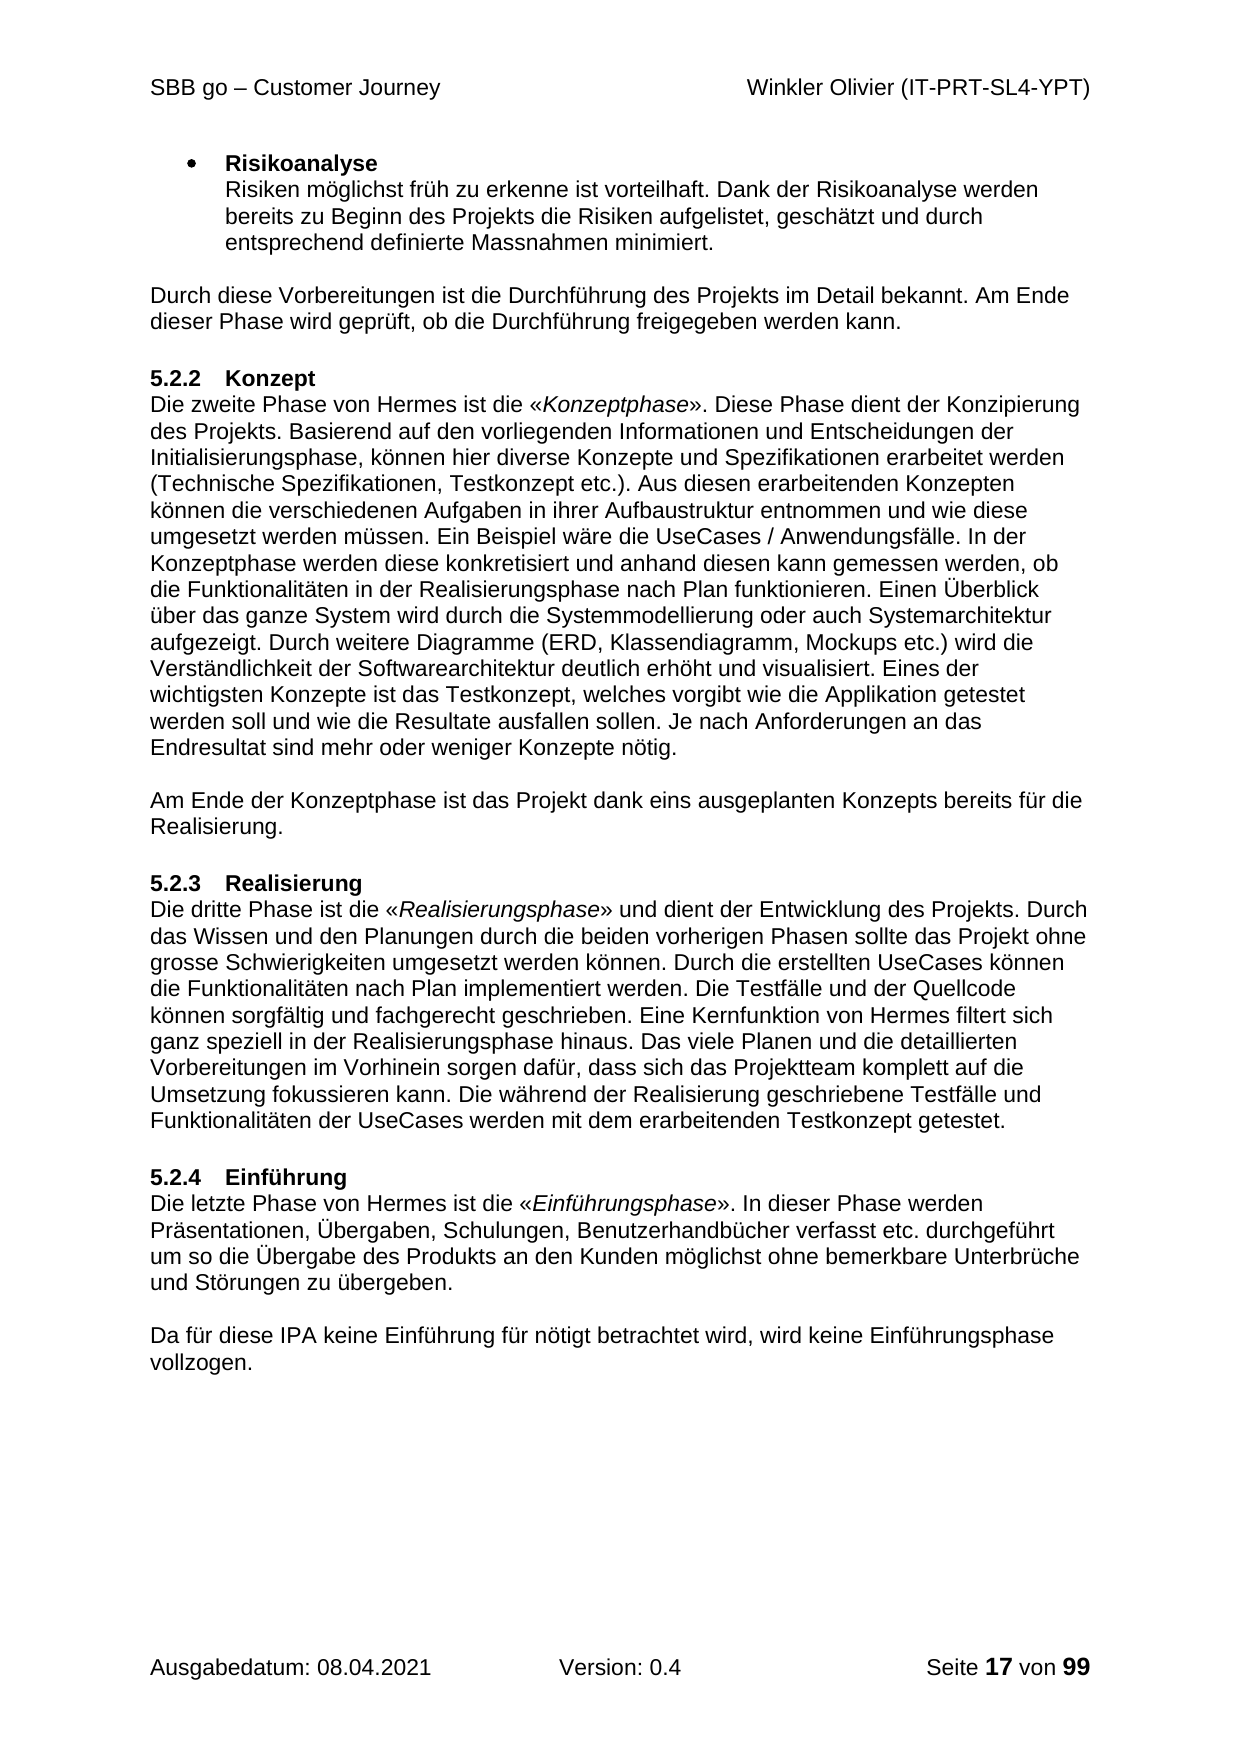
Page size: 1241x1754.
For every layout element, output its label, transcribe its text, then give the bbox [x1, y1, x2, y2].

text Durch diese Vorbereitungen ist die Durchführung des Projekts im Detail bekannt. Am Ende dieser Phase wird geprüft, ob die Durchführung freigegeben werden kann. [150, 282, 1090, 334]
list Risiken möglichst früh zu erkenne ist vorteilhaft. Dank der Risikoanalyse werden bereits zu Beginn des Projekts die Risiken aufgelistet, geschätzt und durch entsprechend definierte Massnahmen minimiert. [225, 176, 1090, 255]
subtitle Realisierung [150, 870, 1090, 896]
text Da für diese IPA keine Einführung für nötigt betrachtet wird, wird keine Einführungsphase vollzogen. [150, 1322, 1090, 1375]
subtitle Konzept [150, 365, 1090, 391]
text Die dritte Phase ist die «Realisierungsphase» und dient der Entwicklung des Projekts. Durch das Wissen und den Planungen durch die beiden vorherigen Phasen sollte das Projekt ohne grosse Schwierigkeiten umgesetzt werden können. Durch die erstellten UseCases können die Funktionalitäten nach Plan implementiert werden. Die Testfälle und der Quellcode können sorgfältig und fachgerecht geschrieben. Eine Kernfunktion von Hermes filtert sich ganz speziell in der Realisierungsphase hinaus. Das viele Planen und die detaillierten Vorbereitungen im Vorhinein sorgen dafür, dass sich das Projektteam komplett auf die Umsetzung fokussieren kann. Die während der Realisierung geschriebene Testfälle und Funktionalitäten der UseCases werden mit dem erarbeitenden Testkonzept getestet. [150, 896, 1090, 1133]
list Risikoanalyse [187, 150, 1090, 176]
subtitle Einführung [150, 1164, 1090, 1190]
text Die letzte Phase von Hermes ist die «Einführungsphase». In dieser Phase werden Präsentationen, Übergaben, Schulungen, Benutzerhandbücher verfasst etc. durchgeführt um so die Übergabe des Produkts an den Kunden möglichst ohne bemerkbare Unterbrüche und Störungen zu übergeben. [150, 1190, 1090, 1296]
text Die zweite Phase von Hermes ist die «Konzeptphase». Diese Phase dient der Konzipierung des Projekts. Basierend auf den vorliegenden Informationen und Entscheidungen der Initialisierungsphase, können hier diverse Konzepte und Spezifikationen erarbeitet werden (Technische Spezifikationen, Testkonzept etc.). Aus diesen erarbeitenden Konzepten können die verschiedenen Aufgaben in ihrer Aufbaustruktur entnommen und wie diese umgesetzt werden müssen. Ein Beispiel wäre die UseCases / Anwendungsfälle. In der Konzeptphase werden diese konkretisiert und anhand diesen kann gemessen werden, ob die Funktionalitäten in der Realisierungsphase nach Plan funktionieren. Einen Überblick über das ganze System wird durch die Systemmodellierung oder auch Systemarchitektur aufgezeigt. Durch weitere Diagramme (ERD, Klassendiagramm, Mockups etc.) wird die Verständlichkeit der Softwarearchitektur deutlich erhöht und visualisiert. Eines der wichtigsten Konzepte ist das Testkonzept, welches vorgibt wie die Applikation getestet werden soll und wie die Resultate ausfallen sollen. Je nach Anforderungen an das Endresultat sind mehr oder weniger Konzepte nötig. [150, 391, 1090, 760]
text Am Ende der Konzeptphase ist das Projekt dank eins ausgeplanten Konzepts bereits für die Realisierung. [150, 787, 1090, 839]
